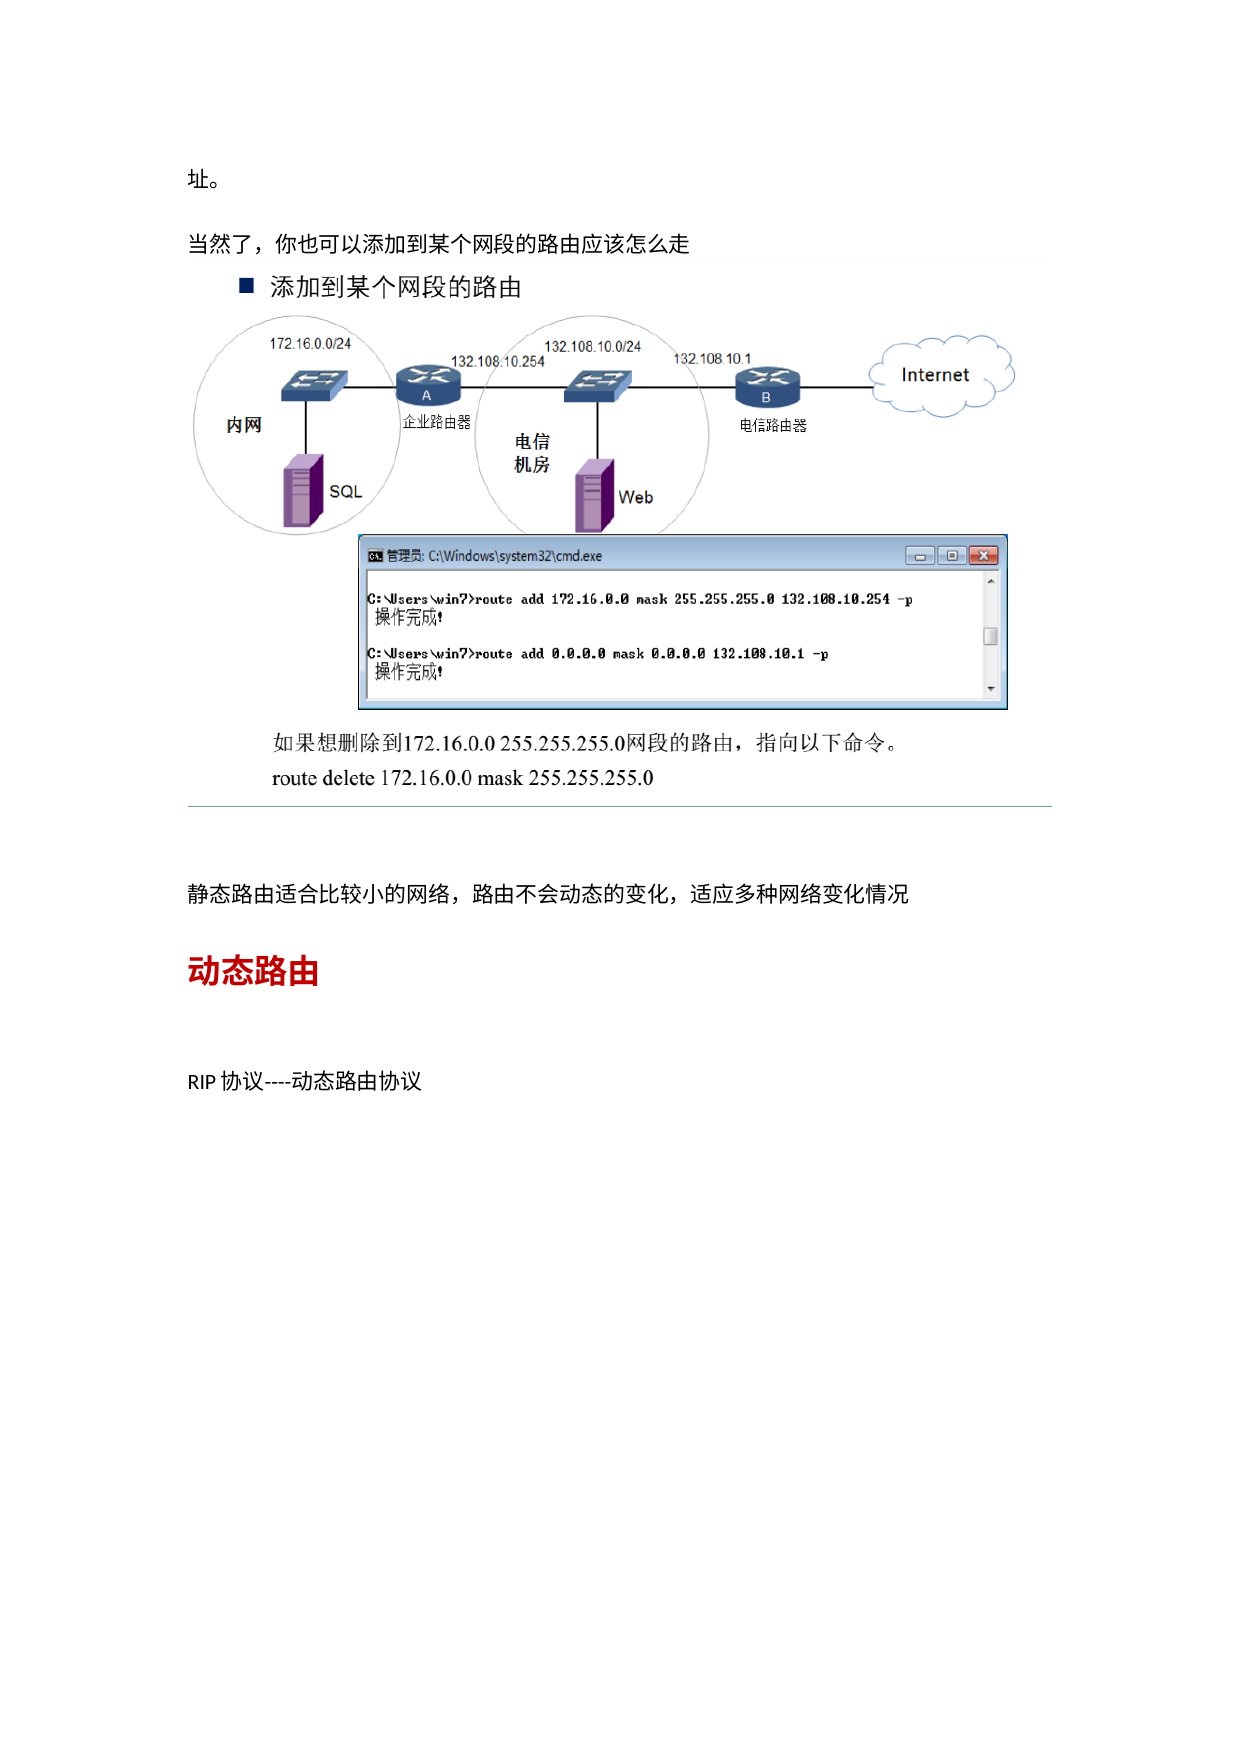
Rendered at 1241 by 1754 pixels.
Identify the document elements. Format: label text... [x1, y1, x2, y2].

text 当然了，你也可以添加到某个网段的路由应该怎么走 [187, 227, 1053, 259]
text RIP协议----动态路由协议 [187, 1063, 1053, 1096]
subtitle 动态路由 [187, 937, 1053, 1002]
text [187, 162, 1053, 194]
picture [187, 259, 1053, 807]
text 静态路由适合比较小的网络，路由不会动态的变化，适应多种网络变化情况 [187, 877, 1053, 909]
